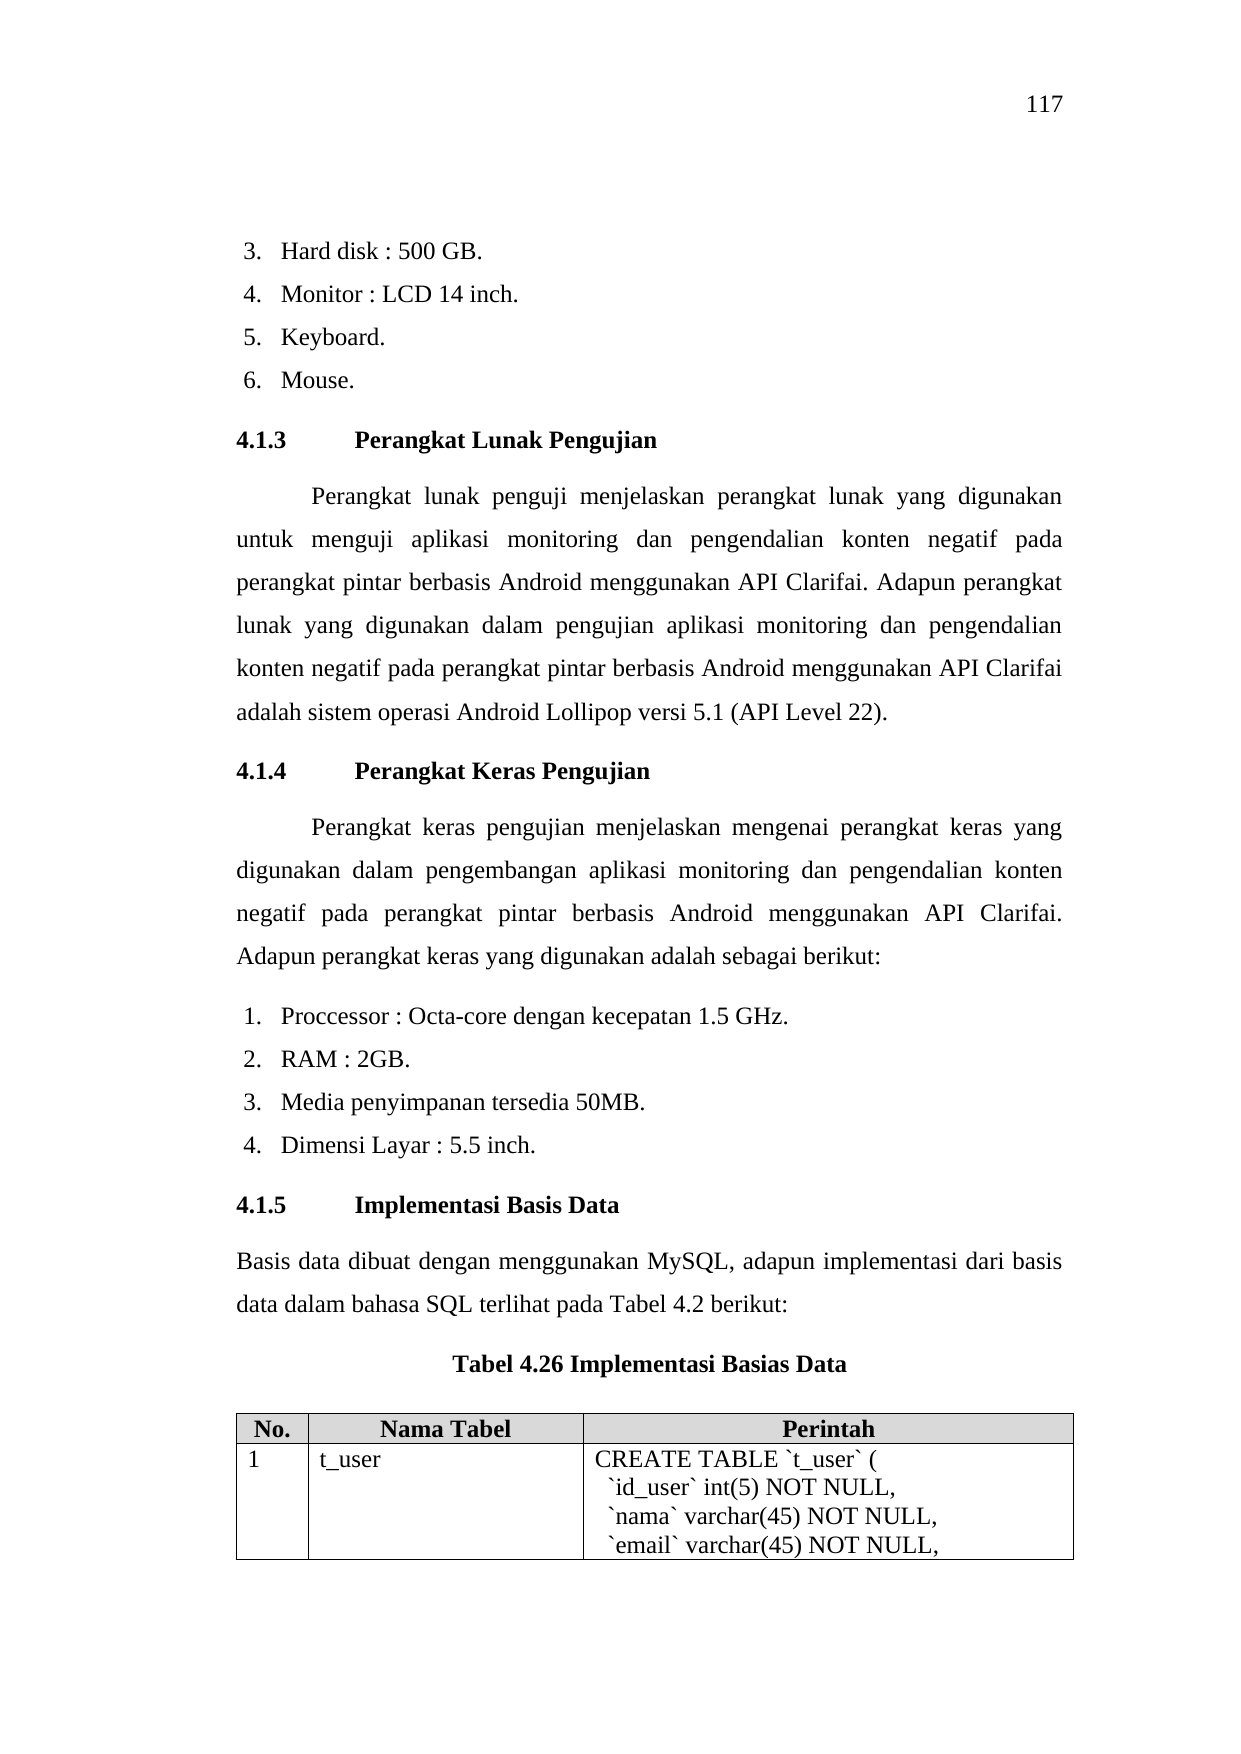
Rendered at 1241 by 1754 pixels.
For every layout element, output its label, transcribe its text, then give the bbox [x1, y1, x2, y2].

table_cell t_user [309, 1444, 583, 1559]
list RAM : 2GB. [243, 1044, 1063, 1073]
list Dimensi Layar : 5.5 inch. [243, 1131, 1063, 1159]
subtitle Perangkat Lunak Pengujian [236, 425, 1063, 454]
list Mouse. [243, 366, 1063, 394]
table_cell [584, 1444, 1073, 1559]
table_header No. [237, 1414, 308, 1443]
text Perangkat keras pengujian menjelaskan mengenai perangkat keras yang digunakan dalam pengembangan aplikasi monitoring dan pengendalian konten negatif pada perangkat pintar berbasis Android menggunakan API Clarifai. Adapun perangkat keras yang digunakan adalah sebagai berikut: [236, 812, 1063, 970]
list Hard disk : 500 GB. [243, 236, 1063, 265]
list Keyboard. [243, 322, 1063, 351]
text Perangkat lunak penguji menjelaskan perangkat lunak yang digunakan untuk menguji aplikasi monitoring dan pengendalian konten negatif pada perangkat pintar berbasis Android menggunakan API Clarifai. Adapun perangkat lunak yang digunakan dalam pengujian aplikasi monitoring dan pengendalian konten negatif pada perangkat pintar berbasis Android menggunakan API Clarifai adalah sistem operasi Android Lollipop versi 5.1 (API Level 22). [236, 481, 1063, 725]
subtitle Implementasi Basis Data [236, 1190, 1063, 1219]
list Proccessor : Octa-core dengan kecepatan 1.5 GHz. [243, 1001, 1063, 1030]
table_cell 1 [237, 1444, 308, 1559]
table_header Perintah [584, 1414, 1073, 1443]
table_header Nama Tabel [309, 1414, 583, 1443]
subtitle Perangkat Keras Pengujian [236, 756, 1063, 785]
list Media penyimpanan tersedia 50MB. [243, 1087, 1063, 1116]
list Monitor : LCD 14 inch. [243, 279, 1063, 308]
